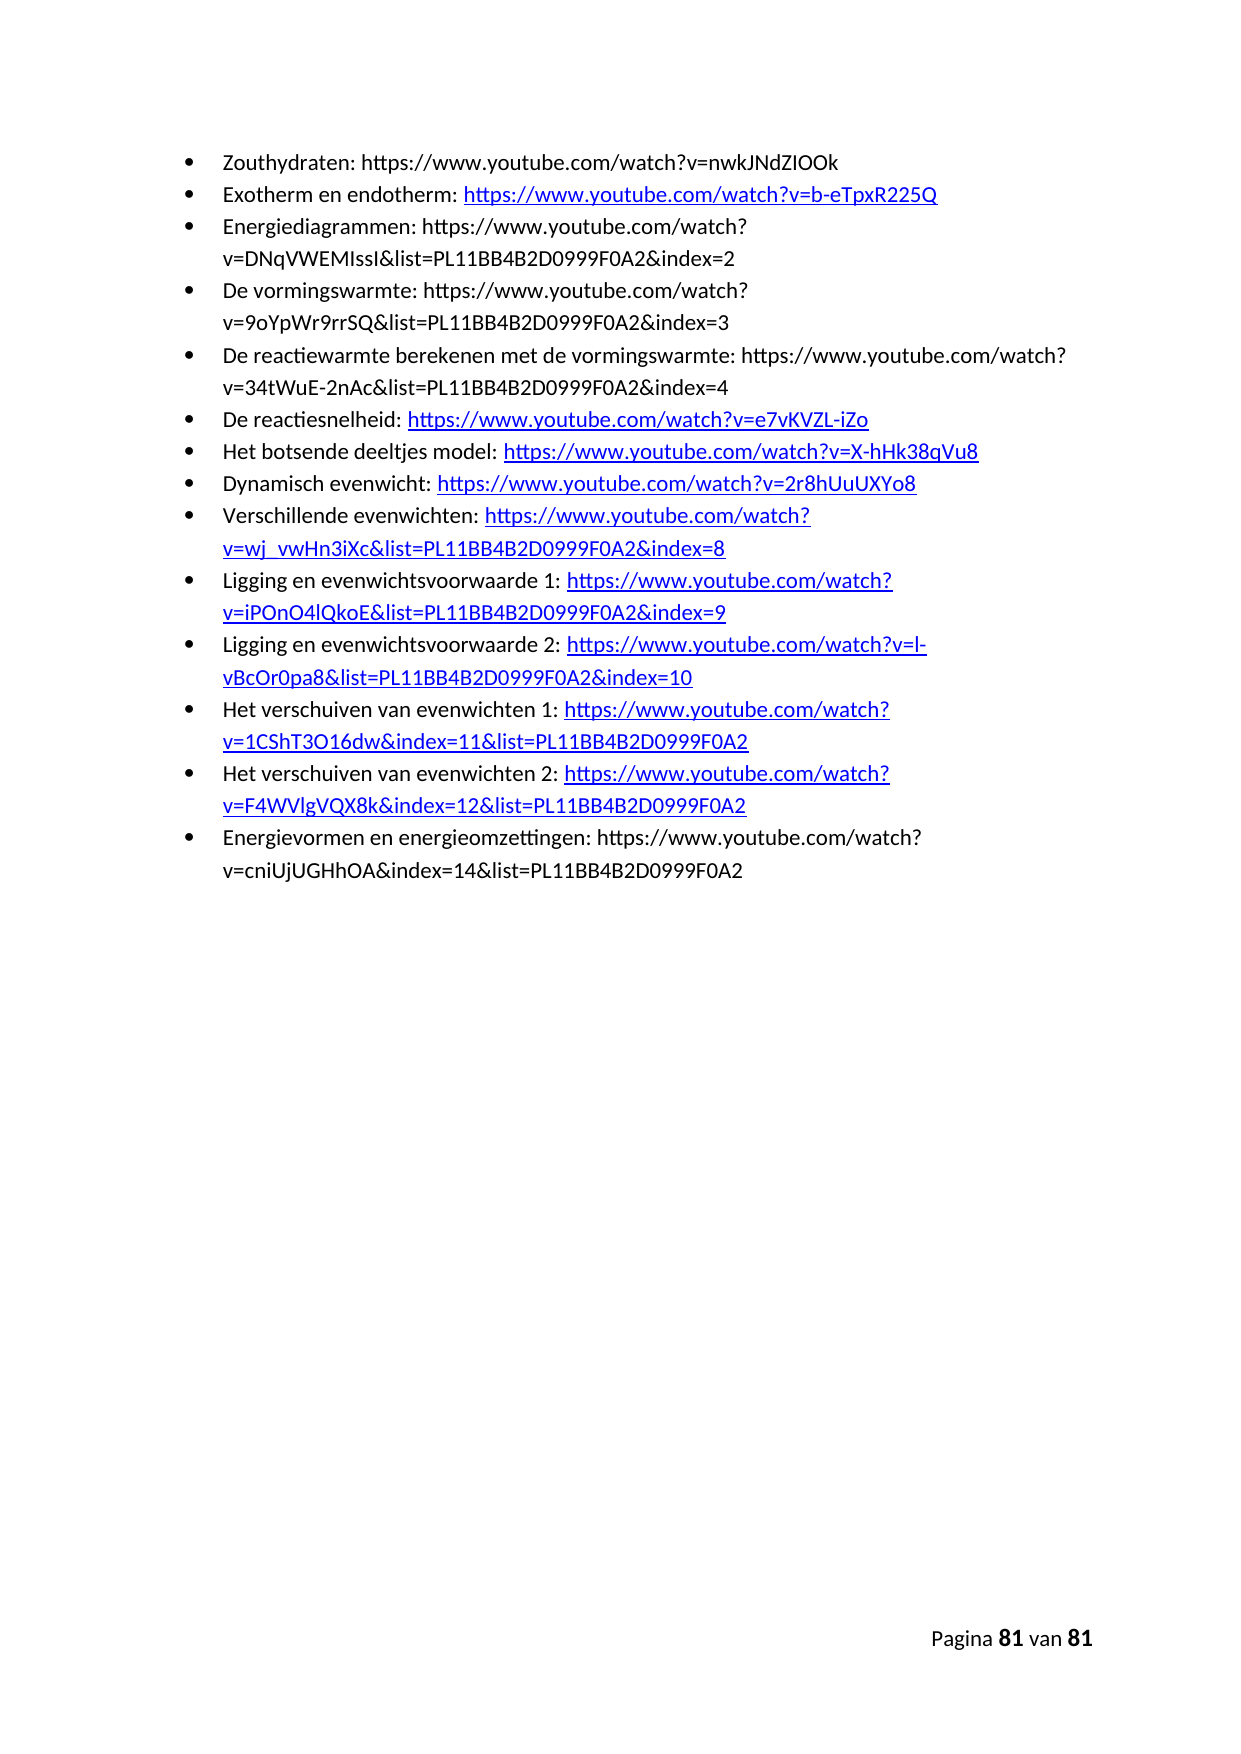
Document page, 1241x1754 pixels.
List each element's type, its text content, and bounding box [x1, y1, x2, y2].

list Ligging en evenwichtsvoorwaarde 1: https://www.youtube.com/watch?v=iPOnO4lQkoE&list=PL11BB4B2D0999F0A2&index=9 [185, 566, 1093, 626]
list Energiediagrammen: https://www.youtube.com/watch?v=DNqVWEMIssI&list=PL11BB4B2D0999F0A2&index=2 [185, 212, 1093, 272]
list De reactiewarmte berekenen met de vormingswarmte: https://www.youtube.com/watch?v=34tWuE-2nAc&list=PL11BB4B2D0999F0A2&index=4 [185, 341, 1093, 401]
list De reactiesnelheid: https://www.youtube.com/watch?v=e7vKVZL-iZo [185, 405, 1093, 433]
list Het verschuiven van evenwichten 2: https://www.youtube.com/watch?v=F4WVlgVQX8k&index=12&list=PL11BB4B2D0999F0A2 [185, 759, 1093, 819]
list Het botsende deeltjes model: https://www.youtube.com/watch?v=X-hHk38qVu8 [185, 437, 1093, 465]
list De vormingswarmte: https://www.youtube.com/watch?v=9oYpWr9rrSQ&list=PL11BB4B2D0999F0A2&index=3 [185, 276, 1093, 337]
list Het verschuiven van evenwichten 1: https://www.youtube.com/watch?v=1CShT3O16dw&index=11&list=PL11BB4B2D0999F0A2 [185, 695, 1093, 755]
list Zouthydraten: https://www.youtube.com/watch?v=nwkJNdZIOOk [185, 148, 1093, 176]
list Energievormen en energieomzettingen: https://www.youtube.com/watch?v=cniUjUGHhOA&index=14&list=PL11BB4B2D0999F0A2 [185, 823, 1093, 884]
list Dynamisch evenwicht: https://www.youtube.com/watch?v=2r8hUuUXYo8 [185, 469, 1093, 497]
list Verschillende evenwichten: https://www.youtube.com/watch?v=wj_vwHn3iXc&list=PL11BB4B2D0999F0A2&index=8 [185, 502, 1093, 562]
list Ligging en evenwichtsvoorwaarde 2: https://www.youtube.com/watch?v=l-vBcOr0pa8&list=PL11BB4B2D0999F0A2&index=10 [185, 630, 1093, 691]
list Exotherm en endotherm: https://www.youtube.com/watch?v=b-eTpxR225Q [185, 180, 1093, 208]
